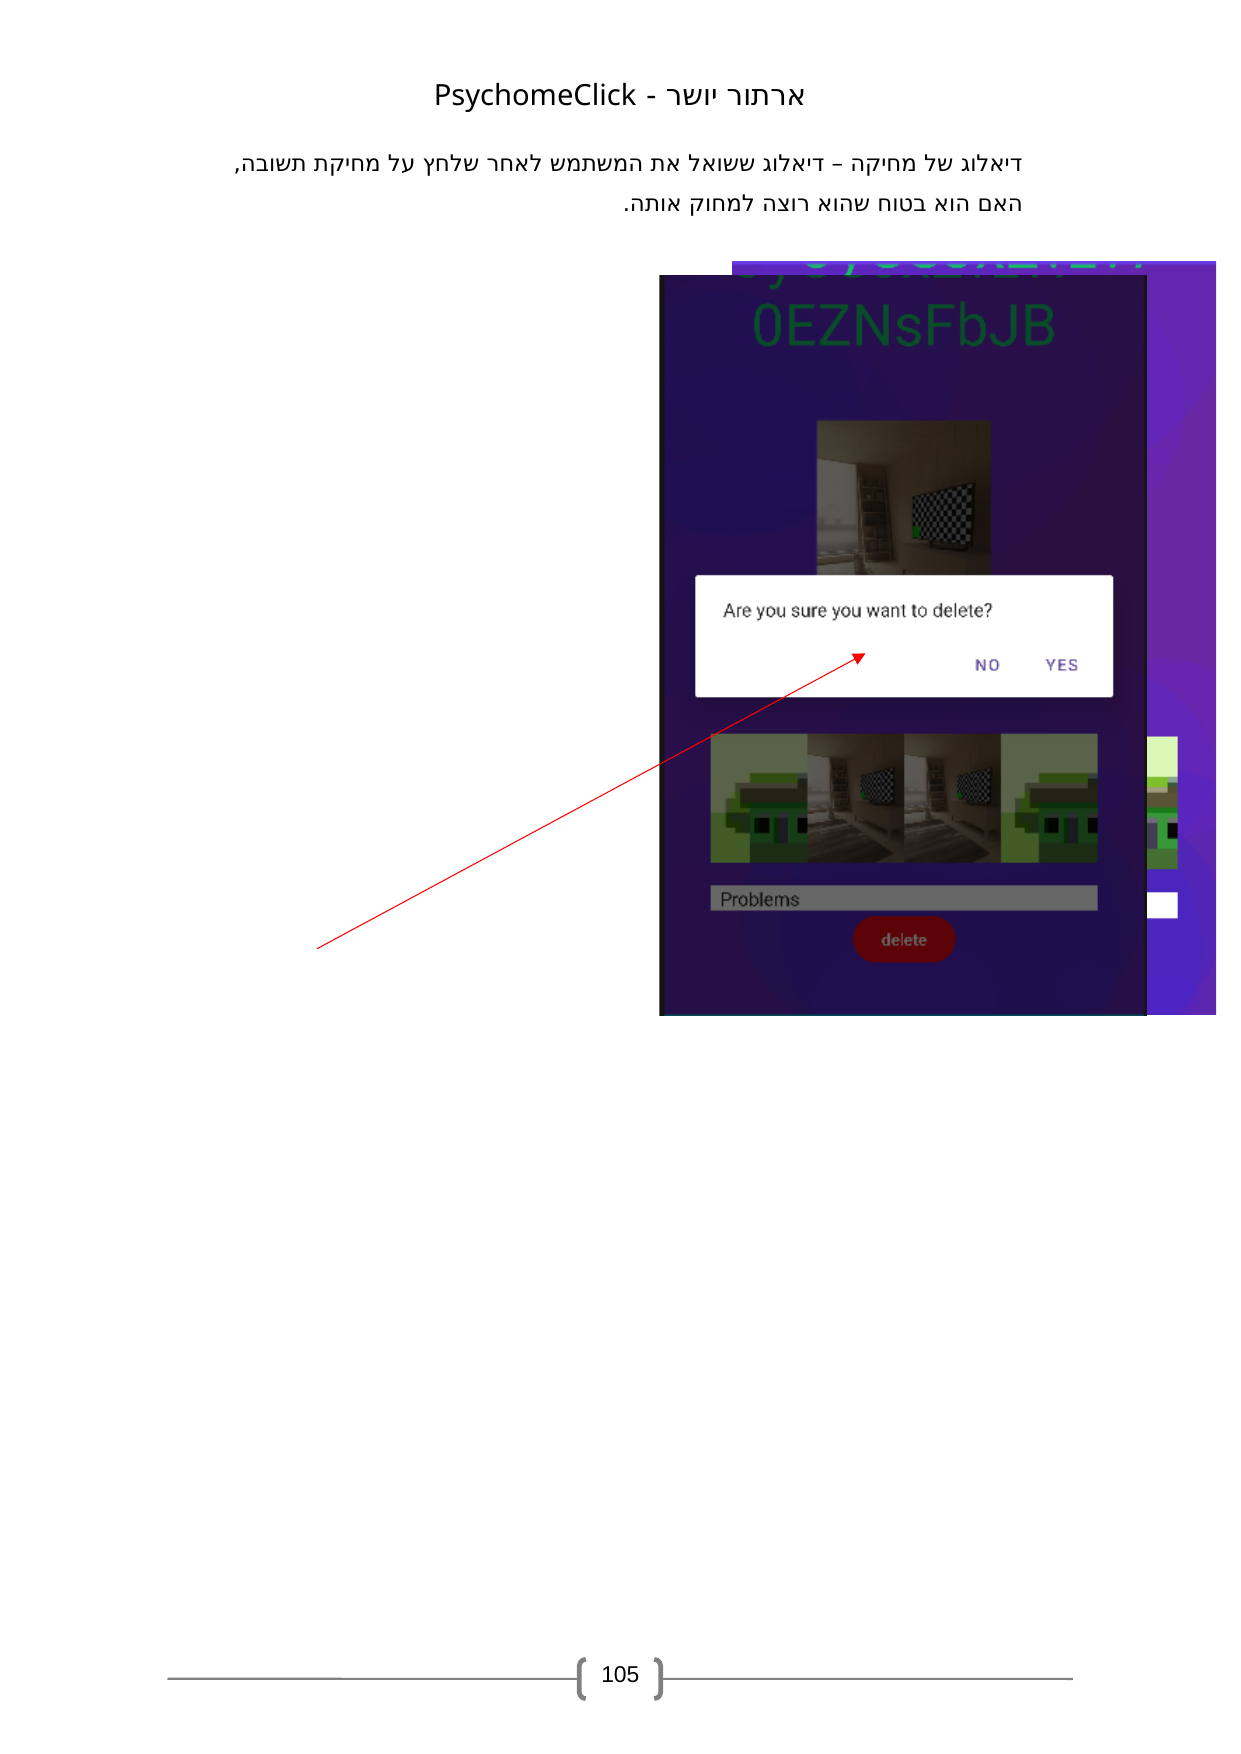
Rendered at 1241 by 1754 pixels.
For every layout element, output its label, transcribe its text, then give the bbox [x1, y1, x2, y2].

text דיאלוג של מחיקה – דיאלוג ששואל את המשתמש לאחר שלחץ על מחיקת תשובה, האם הוא בטוח שהוא רוצה למחוק אותה. [187, 150, 1023, 217]
picture [659, 261, 1217, 1016]
